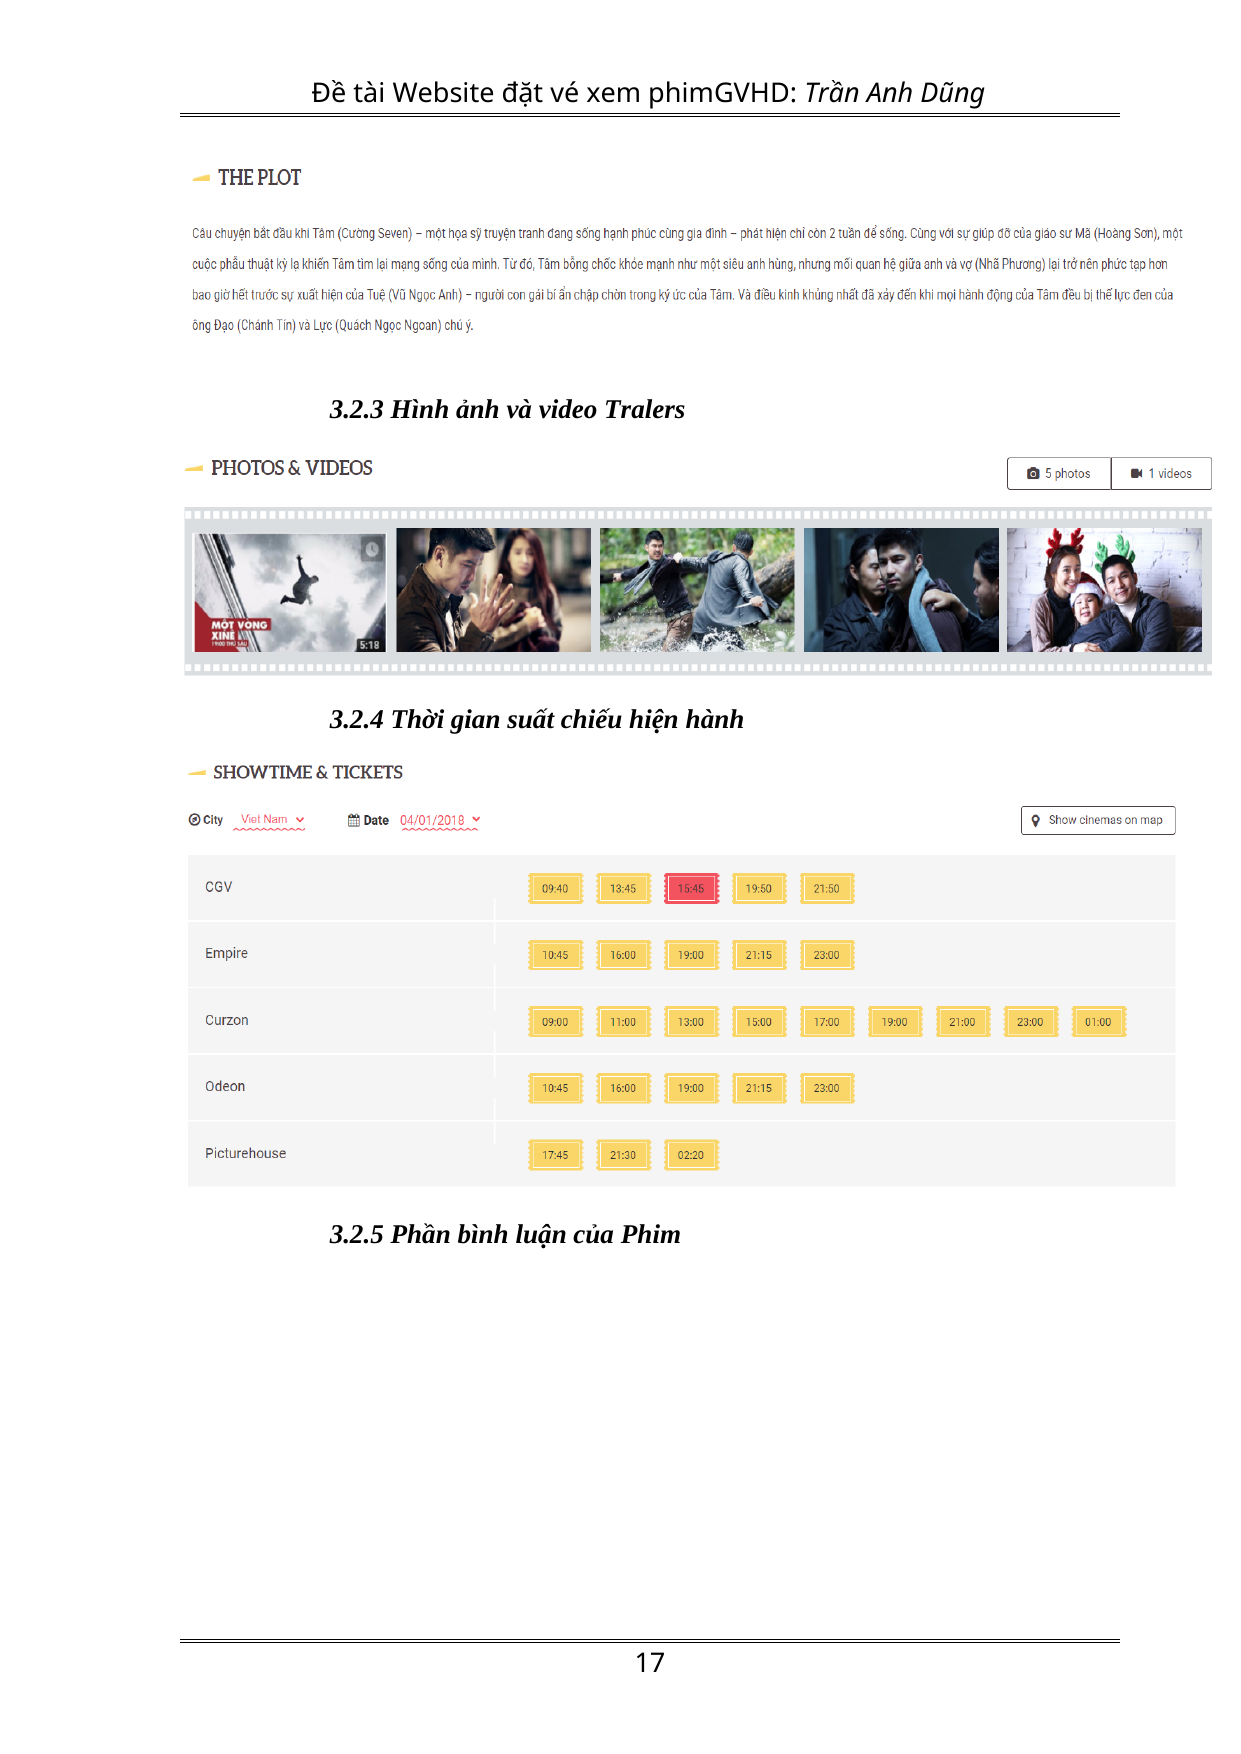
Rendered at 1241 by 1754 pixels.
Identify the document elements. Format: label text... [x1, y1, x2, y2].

picture [179, 154, 1199, 375]
text 3.2.5 Phần bình luận của Phim [179, 1218, 1120, 1249]
text 3.2.3 Hình ảnh và video Tralers [179, 394, 1120, 425]
text 3.2.4 Thời gian suất chiếu hiện hành [179, 703, 1120, 734]
picture [179, 443, 1219, 685]
picture [179, 753, 1187, 1199]
